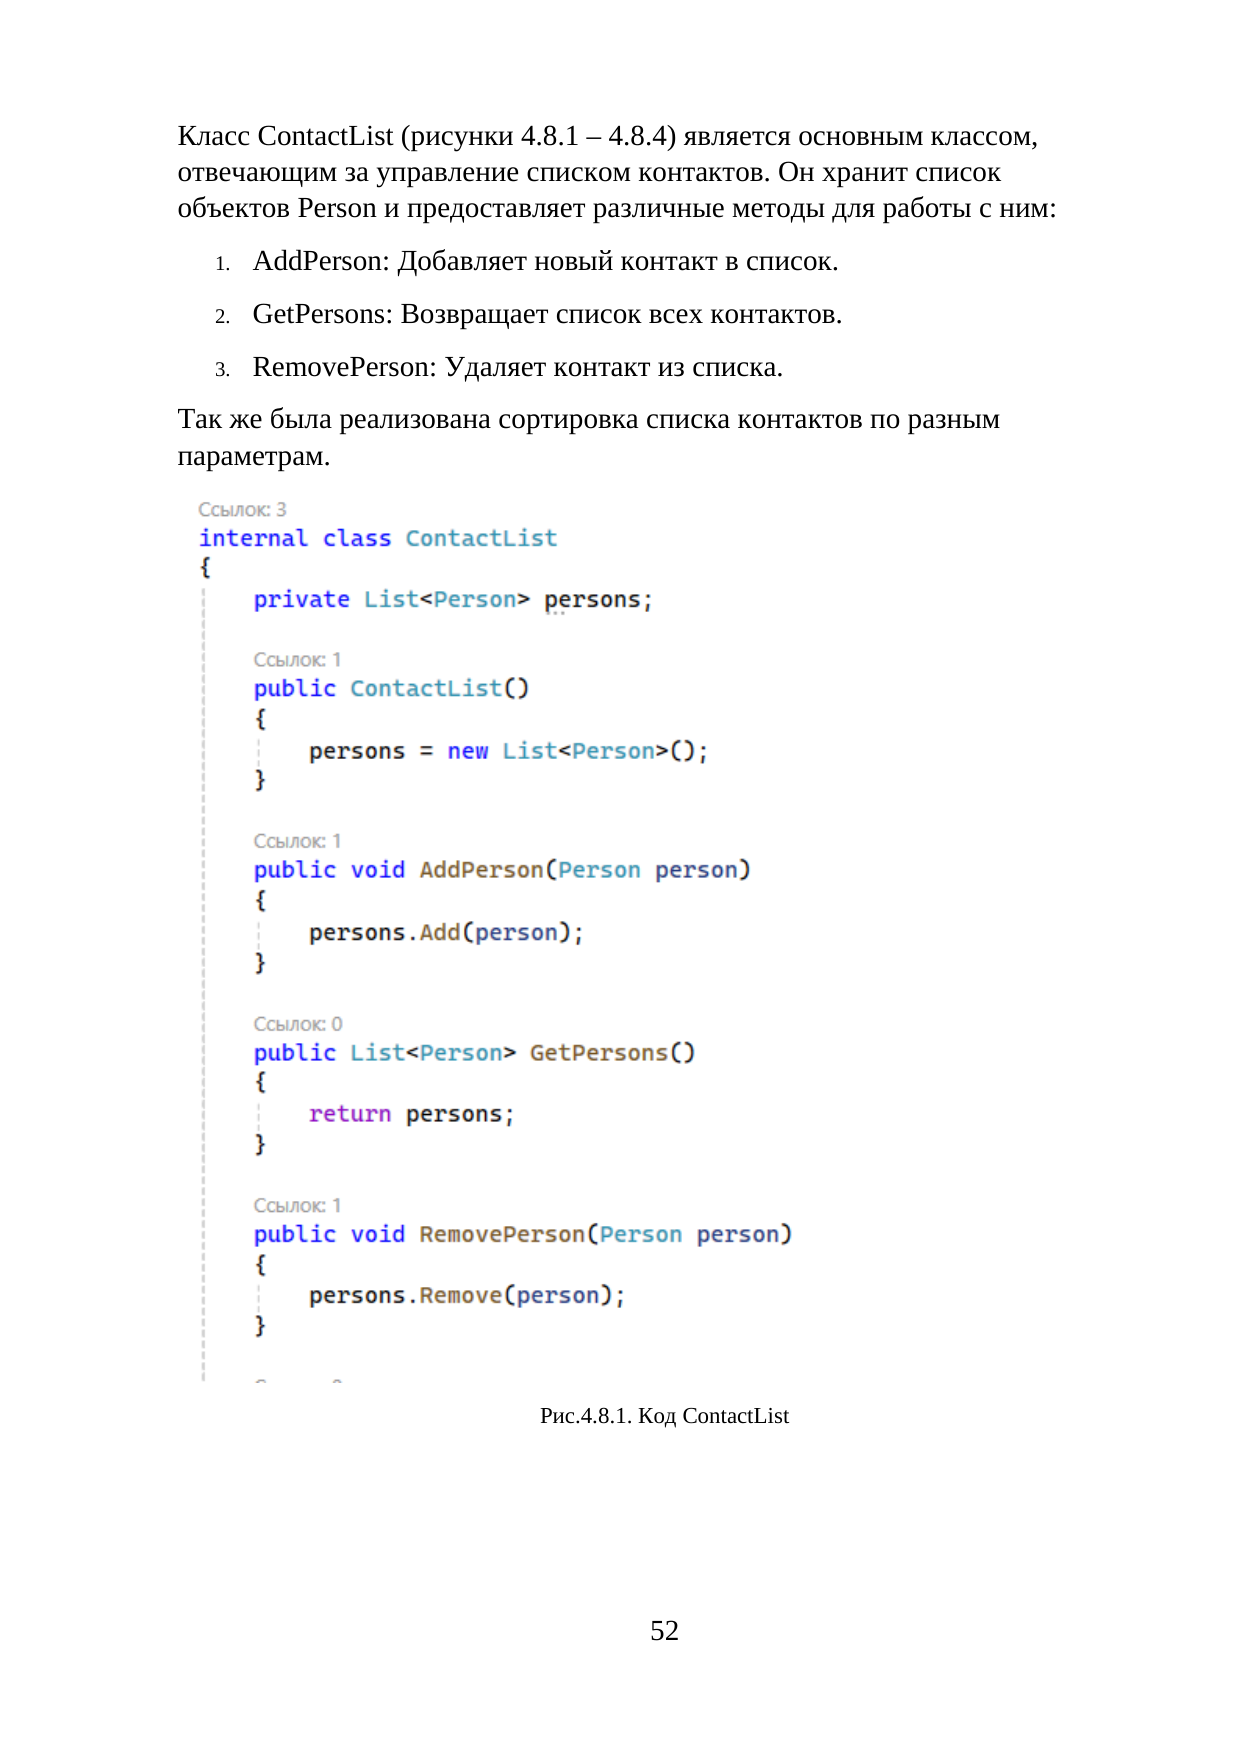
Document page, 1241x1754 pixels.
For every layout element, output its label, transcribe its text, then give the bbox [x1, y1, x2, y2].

picture [177, 490, 904, 1383]
list GetPersons: Возвращает список всех контактов. [215, 296, 1152, 329]
text Класс ContactList (рисунки 4.8.1 – 4.8.4) является основным классом, отвечающим за управление списком контактов. Он хранит список объектов Person и предоставляет различные методы для работы с ним: [177, 118, 1152, 224]
list AddPerson: Добавляет новый контакт в список. [215, 243, 1152, 277]
text Так же была реализована сортировка списка контактов по разным параметрам. [177, 402, 1152, 471]
text Рис.4.8.1. Код ContactList [177, 1402, 1152, 1428]
list RemovePerson: Удаляет контакт из списка. [215, 349, 1152, 382]
